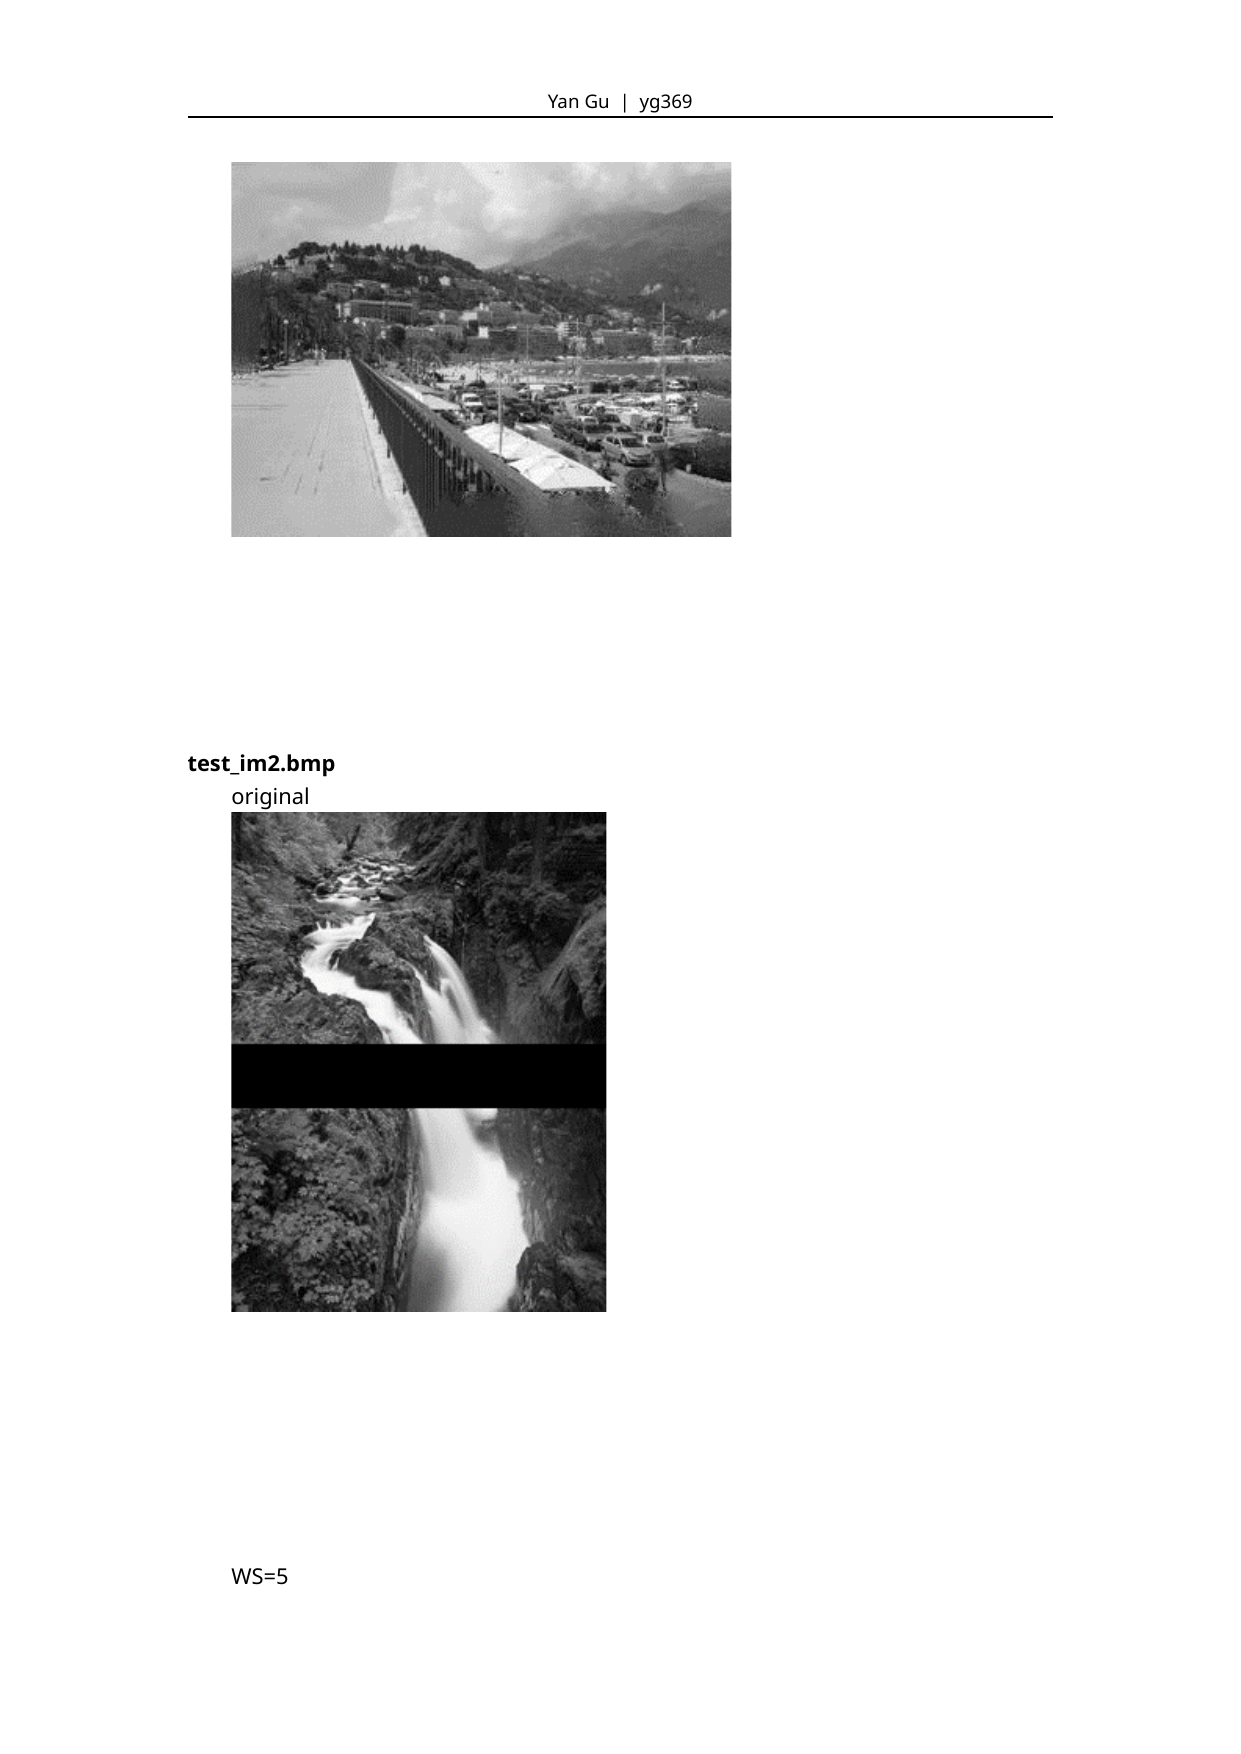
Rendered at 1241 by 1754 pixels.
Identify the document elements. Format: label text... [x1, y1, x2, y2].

text original [231, 779, 1053, 812]
picture [231, 812, 607, 1312]
text test_im2.bmp [187, 747, 1053, 779]
picture [231, 162, 732, 537]
text WS=5 [231, 1559, 1053, 1592]
